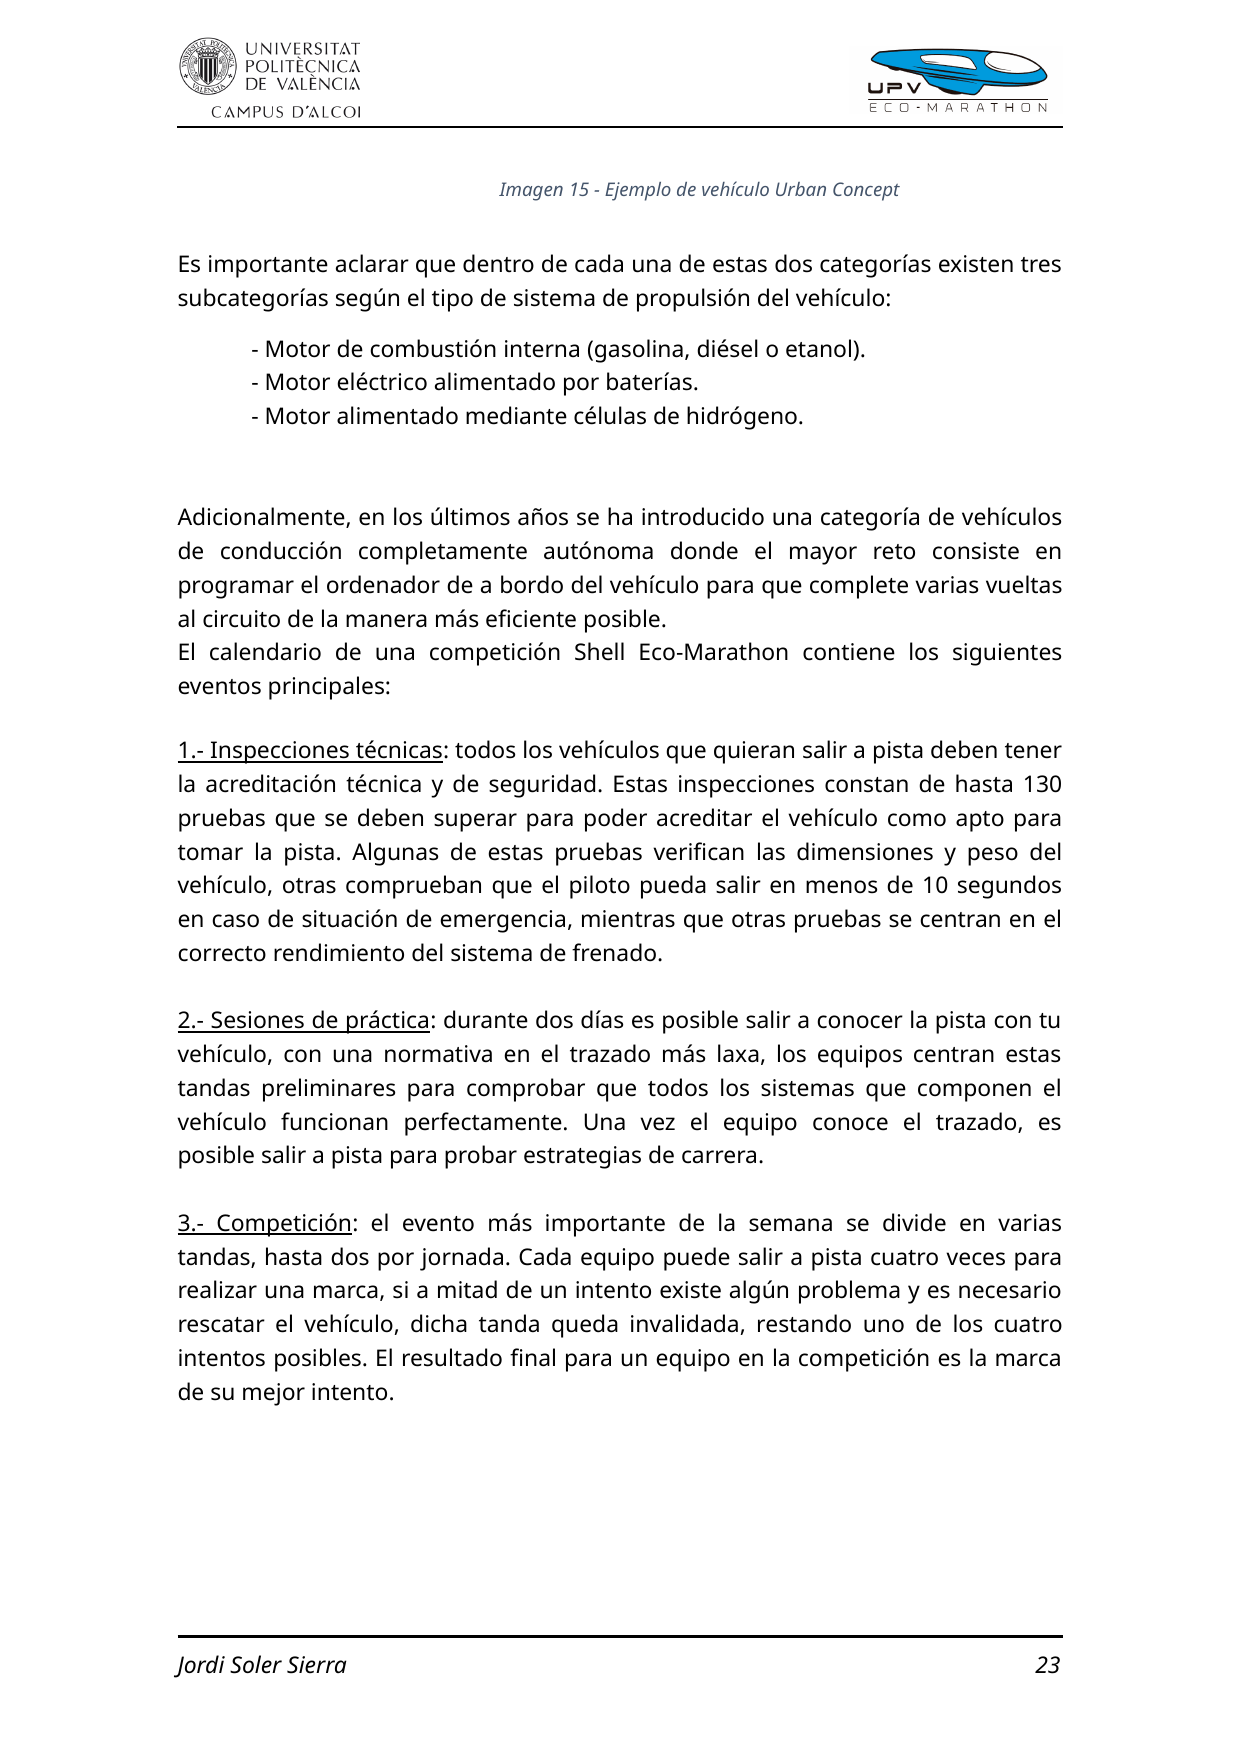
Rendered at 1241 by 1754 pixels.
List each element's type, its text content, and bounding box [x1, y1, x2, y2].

picture [849, 46, 1063, 114]
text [177, 148, 1063, 213]
text 1.- Inspecciones técnicas: todos los vehículos que quieran salir a pista deben tener la acreditación técnica y de seguridad. Estas inspecciones constan de hasta 130 pruebas que se deben superar para poder acreditar el vehículo como apto para tomar la pista. Algunas de estas pruebas verifican las dimensiones y peso del vehículo, otras comprueban que el piloto pueda salir en menos de 10 segundos en caso de situación de emergencia, mientras que otras pruebas se centran en el correcto rendimiento del sistema de frenado. [177, 313, 1063, 547]
text 2.- Sesiones de práctica: durante dos días es posible salir a conocer la pista con tu vehículo, con una normativa en el trazado más laxa, los equipos centran estas tandas preliminares para comprobar que todos los sistemas que componen el vehículo funcionan perfectamente. Una vez el equipo conoce el trazado, es posible salir a pista para probar estrategias de carrera. [177, 583, 1063, 749]
picture [177, 34, 362, 121]
text El calendario de una competición Shell Eco-Marathon contiene los siguientes eventos principales: [177, 215, 1063, 280]
picture [347, 1084, 893, 1448]
text 3.- Competición: el evento más importante de la semana se divide en varias tandas, hasta dos por jornada. Cada equipo puede salir a pista cuatro veces para realizar una marca, si a mitad de un intento existe algún problema y es necesario rescatar el vehículo, dicha tanda queda invalidada, restando uno de los cuatro intentos posibles. El resultado final para un equipo en la competición es la marca de su mejor intento. [177, 786, 1063, 986]
